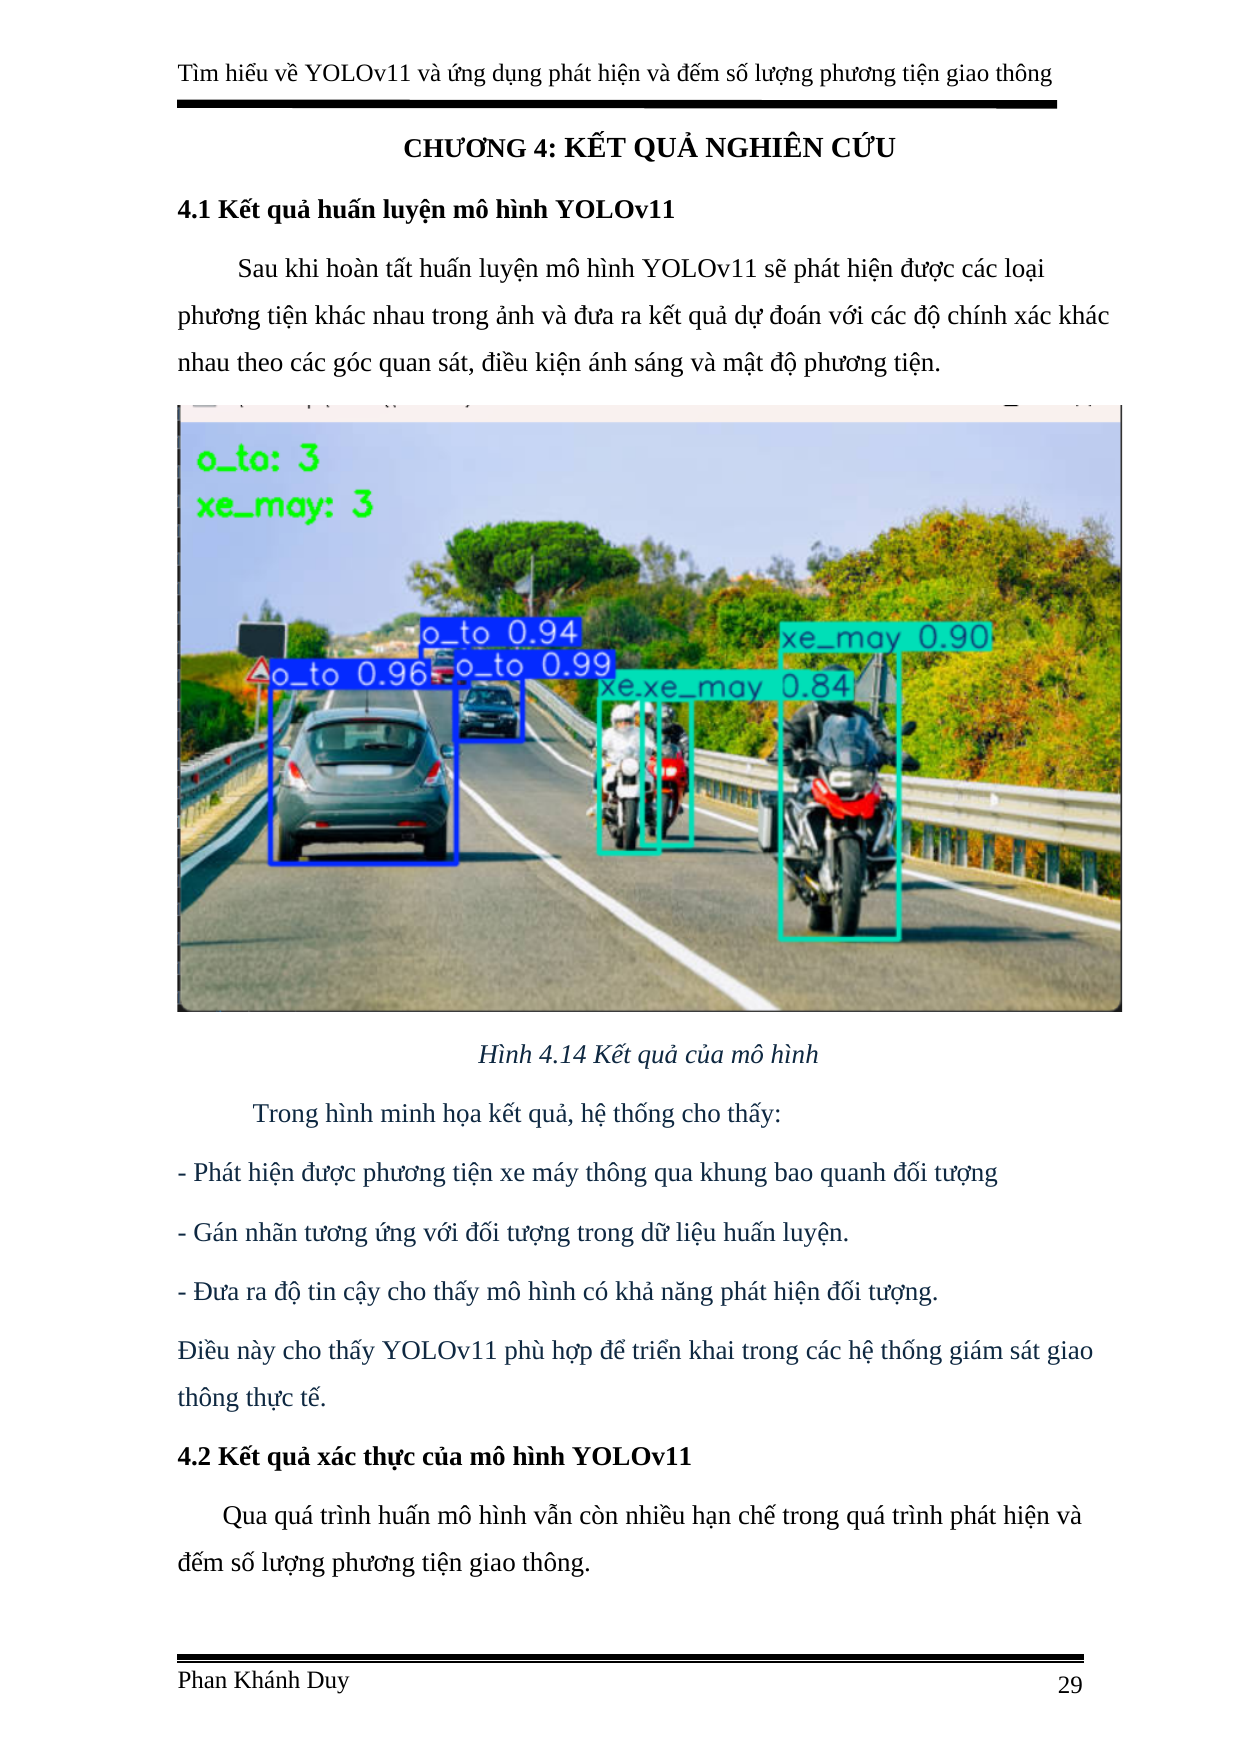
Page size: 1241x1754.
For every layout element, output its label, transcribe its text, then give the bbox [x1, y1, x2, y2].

subtitle Kết quả huấn luyện mô hình YOLOv11 [177, 193, 1122, 224]
text - Phát hiện được phương tiện xe máy thông qua khung bao quanh đối tượng [177, 1157, 1122, 1188]
text - Đưa ra độ tin cậy cho thấy mô hình có khả năng phát hiện đối tượng. [177, 1275, 1122, 1306]
text - Gán nhãn tương ứng với đối tượng trong dữ liệu huấn luyện. [177, 1216, 1122, 1247]
text Sau khi hoàn tất huấn luyện mô hình YOLOv11 sẽ phát hiện được các loại phương tiện khác nhau trong ảnh và đưa ra kết quả dự đoán với các độ chính xác khác nhau theo các góc quan sát, điều kiện ánh sáng và mật độ phương tiện. [177, 253, 1122, 377]
text Qua quá trình huấn mô hình vẫn còn nhiều hạn chế trong quá trình phát hiện và đếm số lượng phương tiện giao thông. [177, 1499, 1122, 1577]
text Điều này cho thấy YOLOv11 phù hợp để triển khai trong các hệ thống giám sát giao thông thực tế. [177, 1334, 1122, 1412]
subtitle Kết quả xác thực của mô hình YOLOv11 [177, 1440, 1122, 1471]
subtitle : KẾT QUẢ NGHIÊN CỨU [177, 131, 1122, 164]
text Trong hình minh họa kết quả, hệ thống cho thấy: [177, 1097, 1122, 1128]
picture [177, 405, 1123, 1012]
